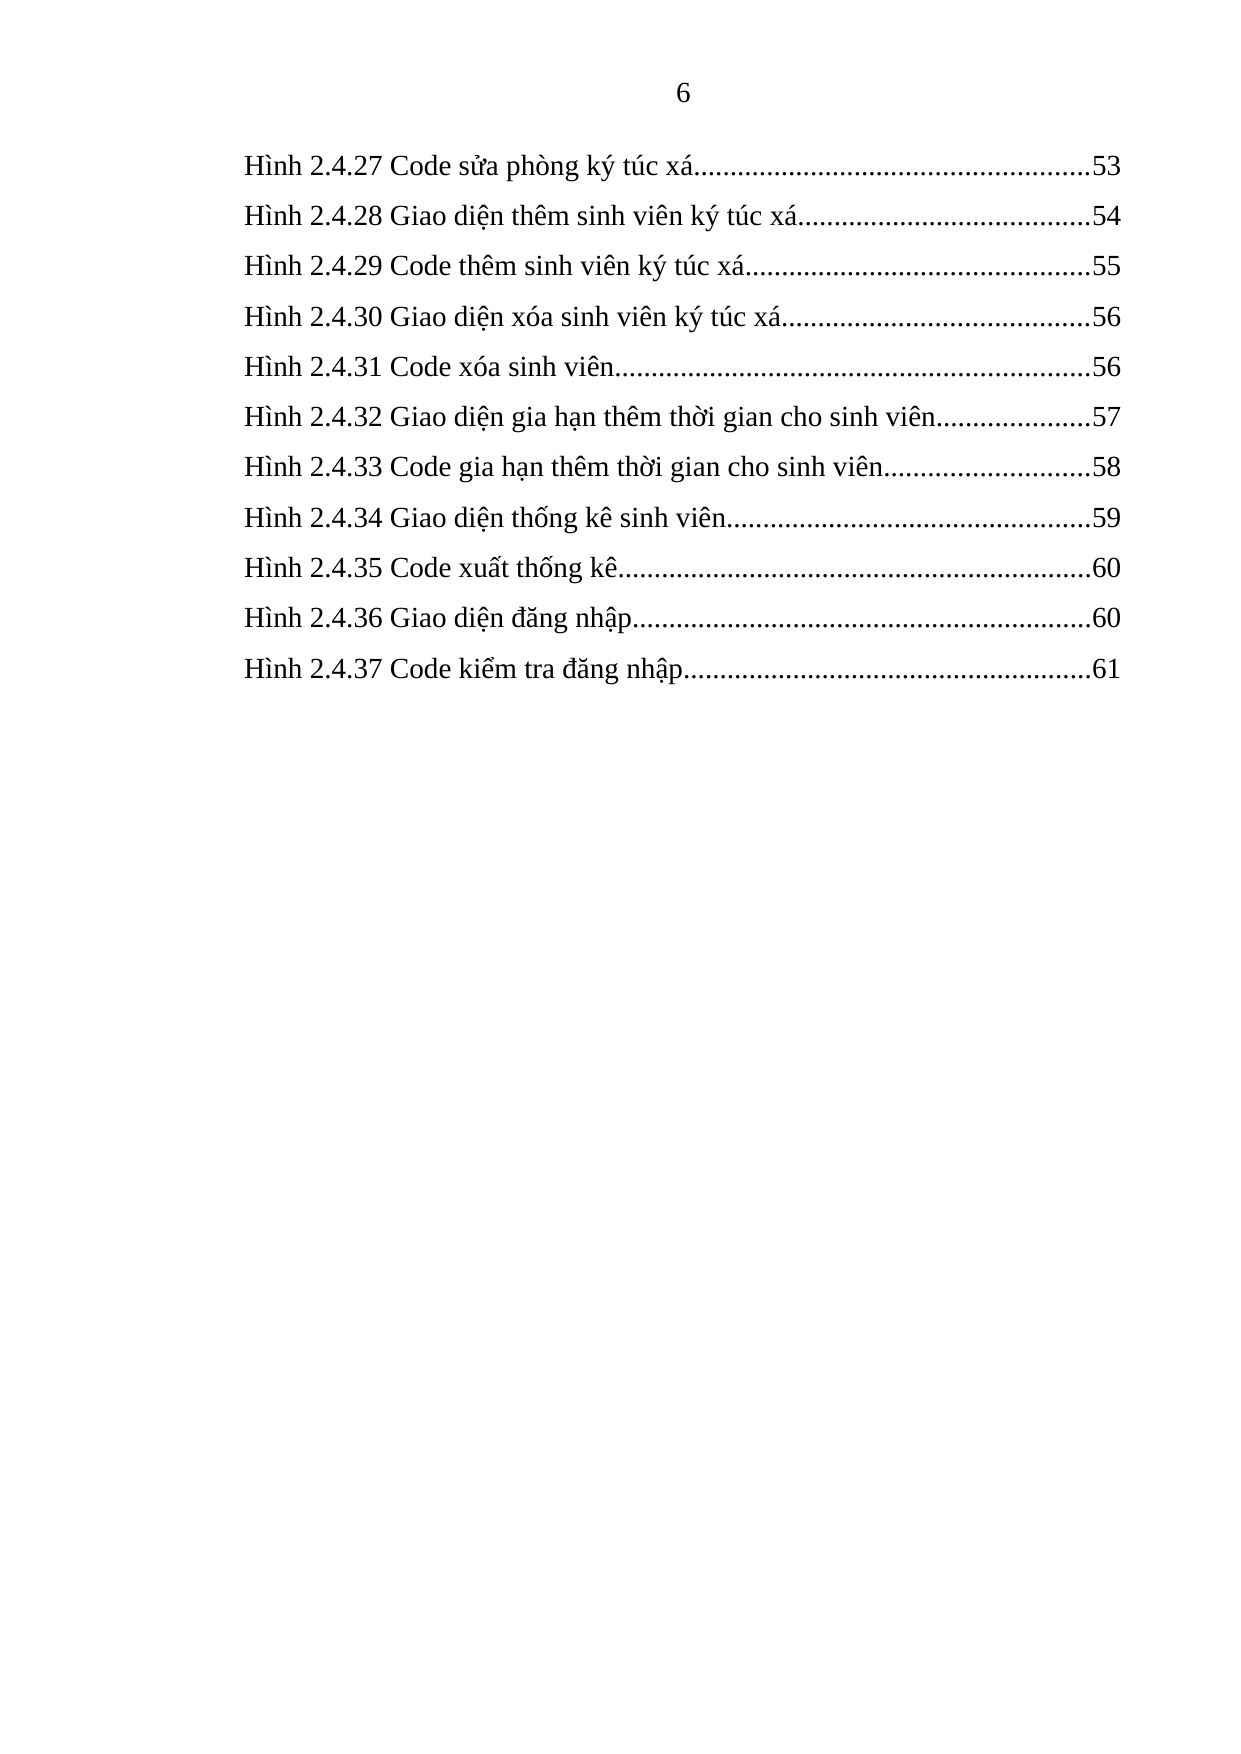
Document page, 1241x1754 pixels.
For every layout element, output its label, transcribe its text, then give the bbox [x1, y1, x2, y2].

text Hình 2.4.27 Code sửa phòng ký túc xá 53 [207, 148, 1122, 181]
text Hình 2.4.28 Giao diện thêm sinh viên ký túc xá 54 [207, 198, 1122, 232]
text Hình 2.4.37 Code kiểm tra đăng nhập 61 [207, 651, 1122, 684]
text Hình 2.4.36 Giao diện đăng nhập 60 [207, 601, 1122, 634]
text Hình 2.4.33 Code gia hạn thêm thời gian cho sinh viên 58 [207, 449, 1122, 483]
text Hình 2.4.31 Code xóa sinh viên 56 [207, 349, 1122, 382]
text Hình 2.4.35 Code xuất thống kê 60 [207, 550, 1122, 584]
text Hình 2.4.29 Code thêm sinh viên ký túc xá 55 [207, 248, 1122, 282]
text Hình 2.4.34 Giao diện thống kê sinh viên 59 [207, 500, 1122, 533]
text Hình 2.4.32 Giao diện gia hạn thêm thời gian cho sinh viên 57 [207, 399, 1122, 433]
text Hình 2.4.30 Giao diện xóa sinh viên ký túc xá 56 [207, 299, 1122, 332]
